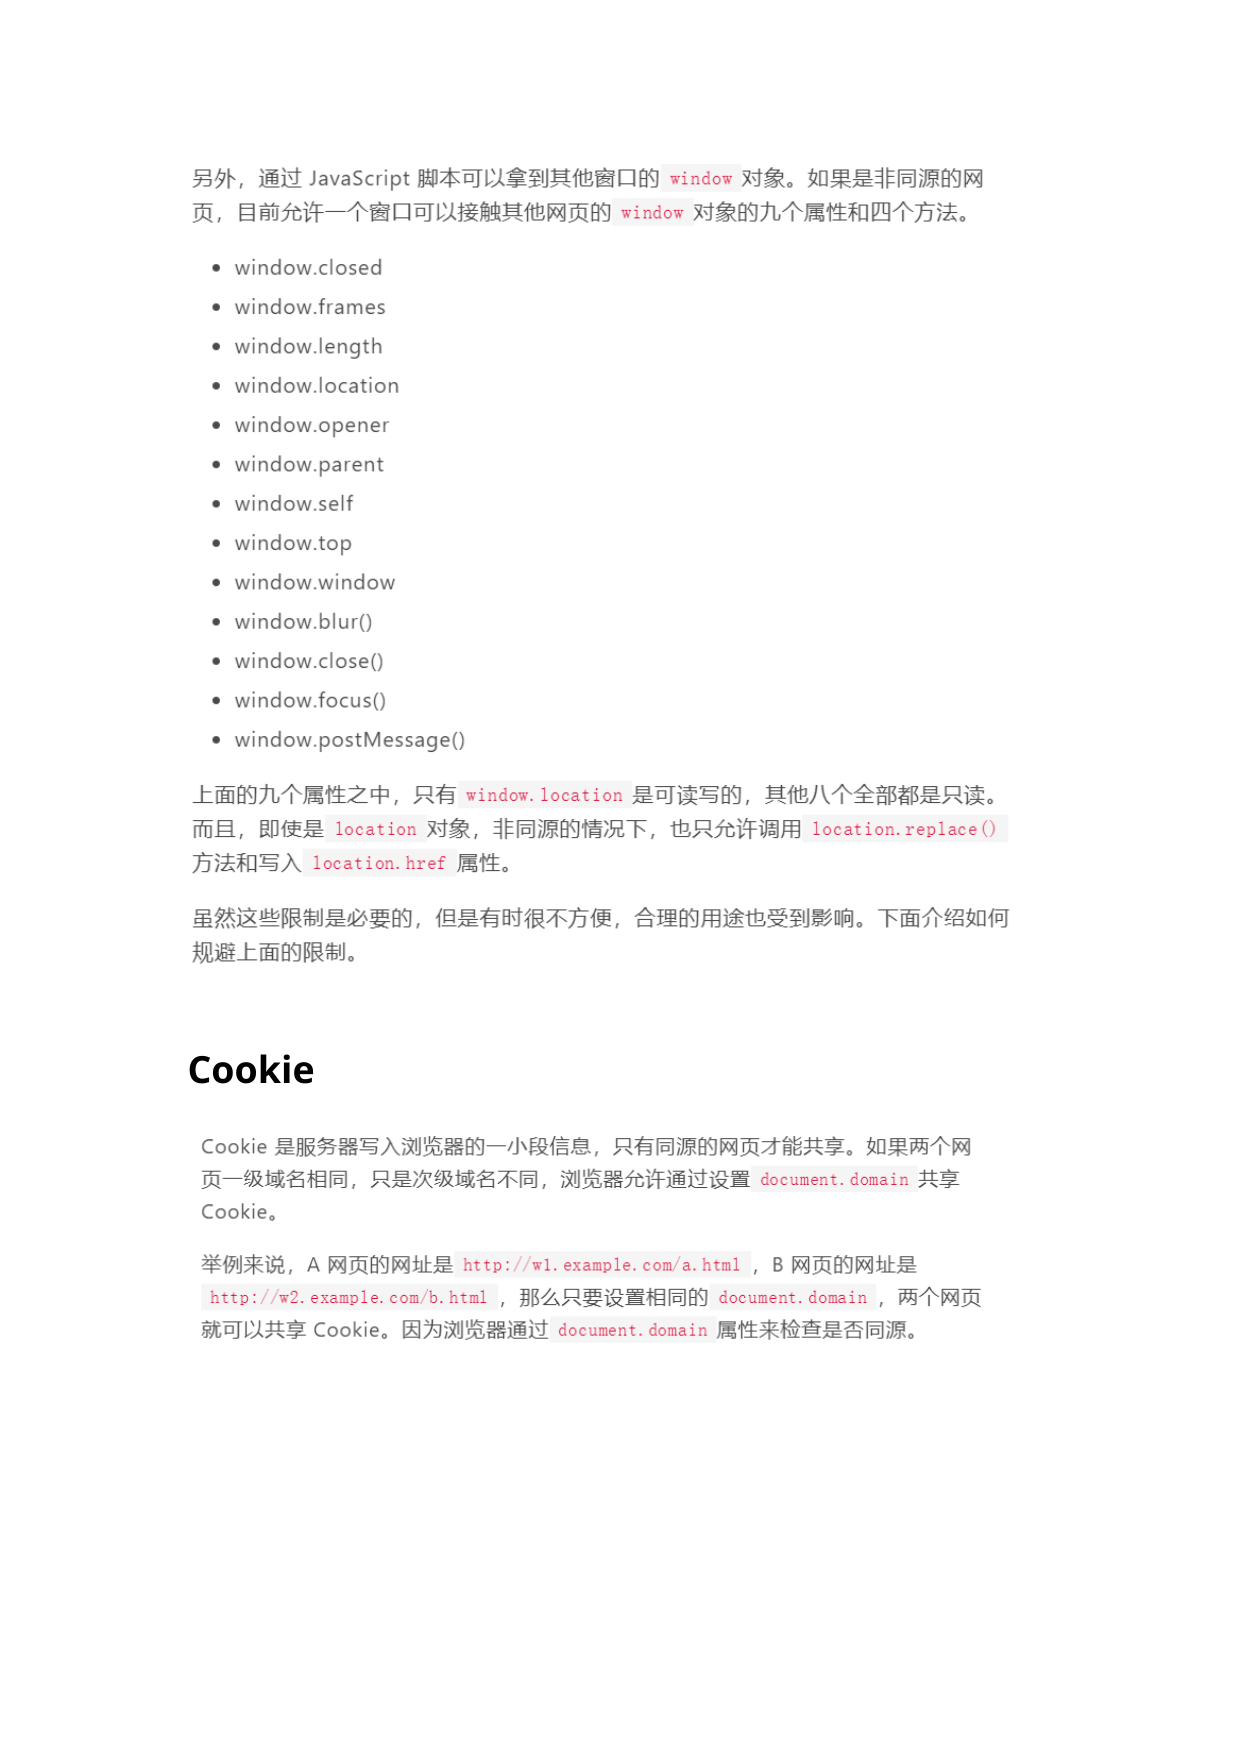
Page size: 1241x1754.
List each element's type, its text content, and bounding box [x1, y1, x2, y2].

picture [187, 1130, 1053, 1355]
picture [187, 162, 1053, 987]
subtitle Cookie [187, 1036, 1053, 1101]
